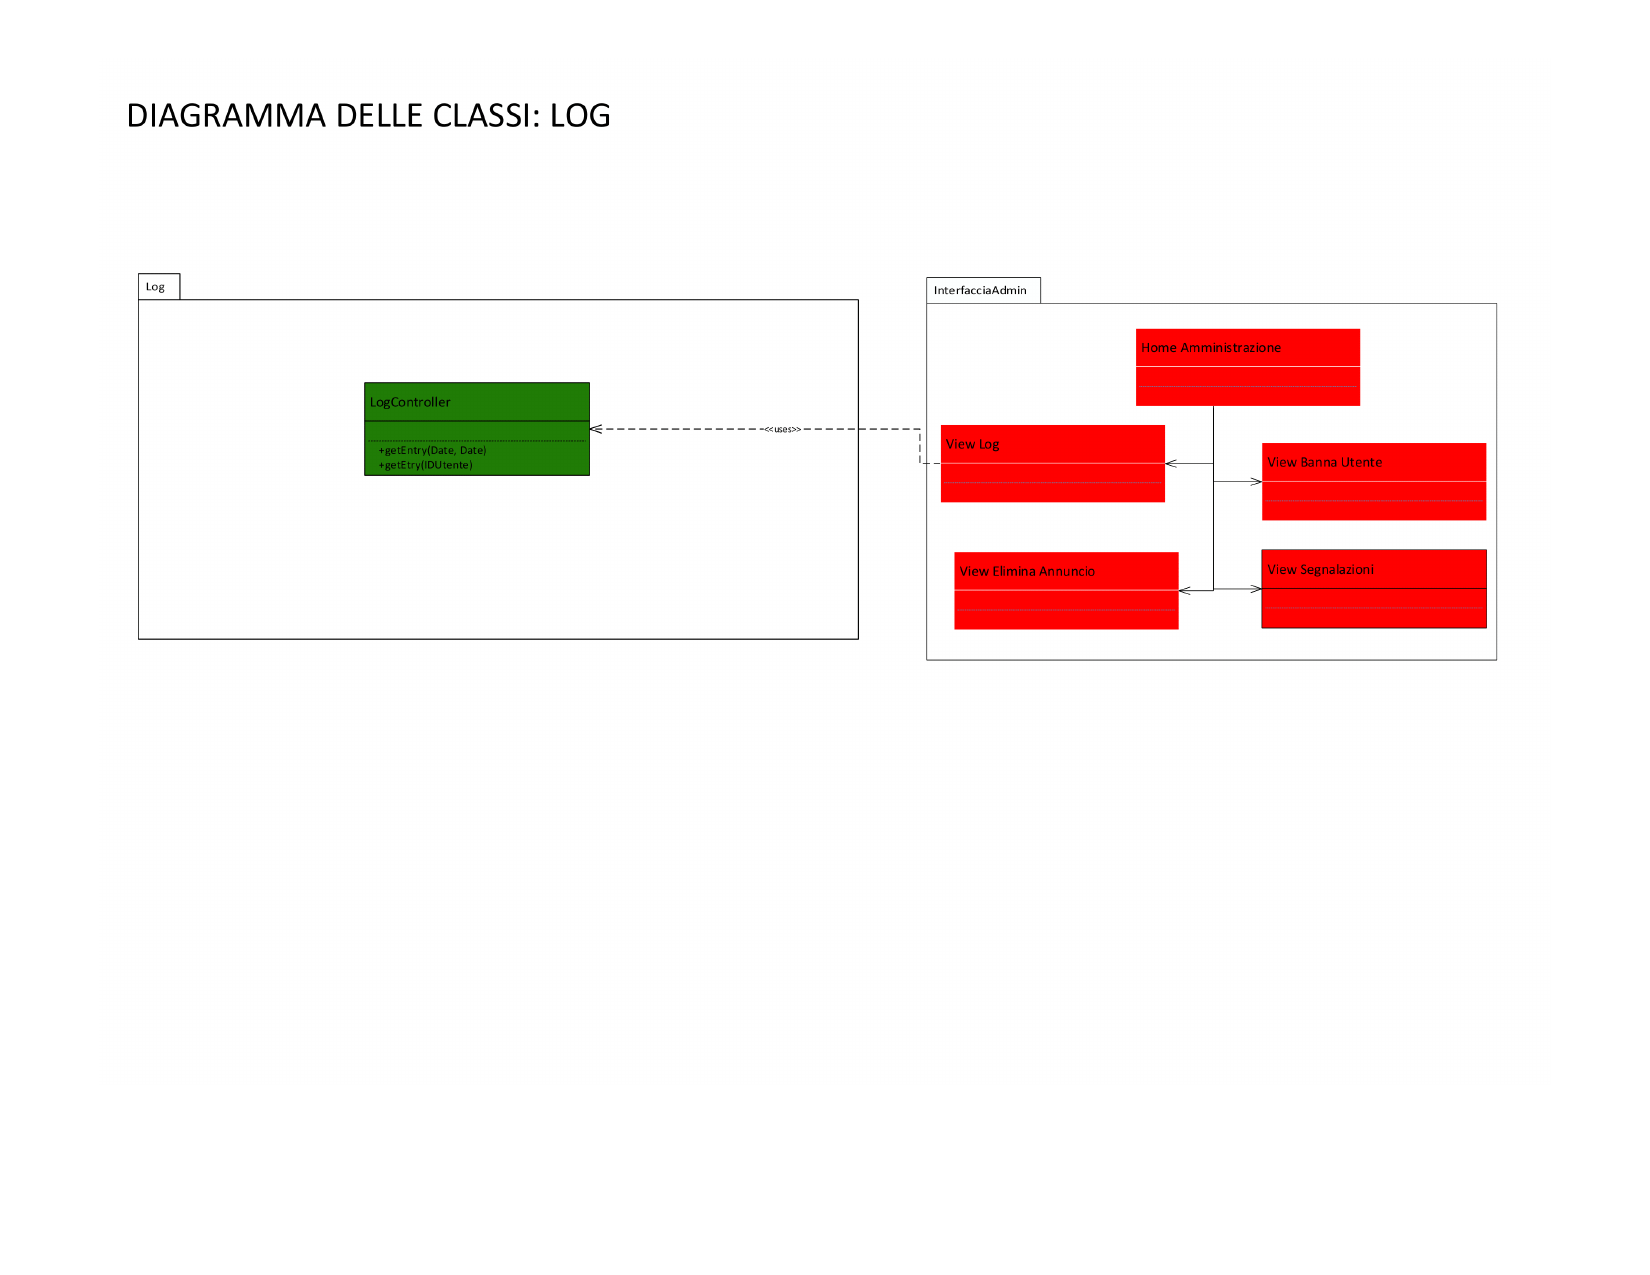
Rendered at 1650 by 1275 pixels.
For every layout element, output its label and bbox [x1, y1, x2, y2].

picture [99, 58, 1551, 1085]
